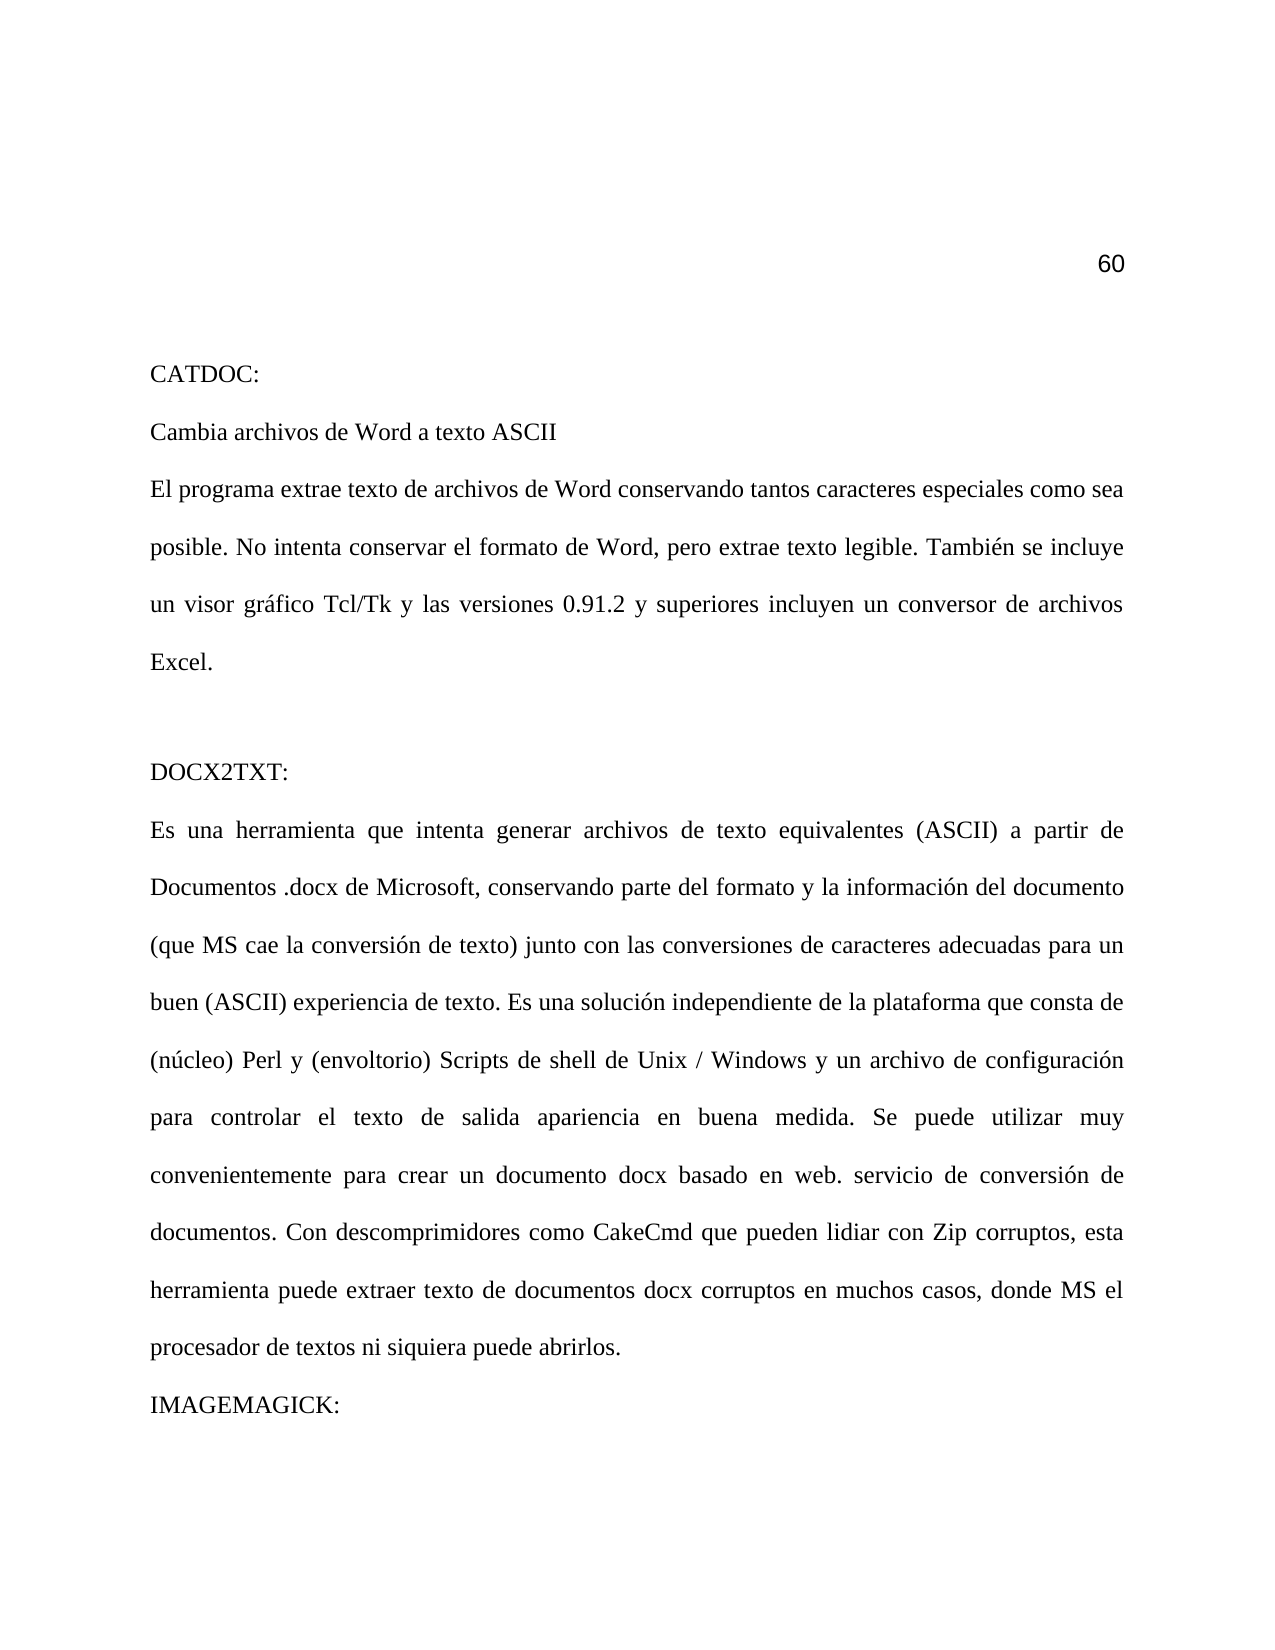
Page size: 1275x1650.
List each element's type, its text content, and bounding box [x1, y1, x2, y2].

text DOCX2TXT: [150, 757, 1125, 786]
text Cambia archivos de Word a texto ASCII [150, 417, 1125, 446]
text El programa extrae texto de archivos de Word conservando tantos caracteres especiales como sea posible. No intenta conservar el formato de Word, pero extrae texto legible. También se incluye un visor gráfico Tcl/Tk y las versiones 0.91.2 y superiores incluyen un conversor de archivos Excel. [150, 474, 1125, 676]
text CATDOC: [150, 359, 1125, 388]
text IMAGEMAGICK: [150, 1390, 1125, 1418]
text Es una herramienta que intenta generar archivos de texto equivalentes (ASCII) a partir de Documentos .docx de Microsoft, conservando parte del formato y la información del documento (que MS cae la conversión de texto) junto con las conversiones de caracteres adecuadas para un buen (ASCII) experiencia de texto. Es una solución independiente de la plataforma que consta de (núcleo) Perl y (envoltorio) Scripts de shell de Unix / Windows y un archivo de configuración para controlar el texto de salida apariencia en buena medida. Se puede utilizar muy convenientemente para crear un documento docx basado en web. servicio de conversión de documentos. Con descomprimidores como CakeCmd que pueden lidiar con Zip corruptos, esta herramienta puede extraer texto de documentos docx corruptos en muchos casos, donde MS el procesador de textos ni siquiera puede abrirlos. [150, 815, 1125, 1361]
